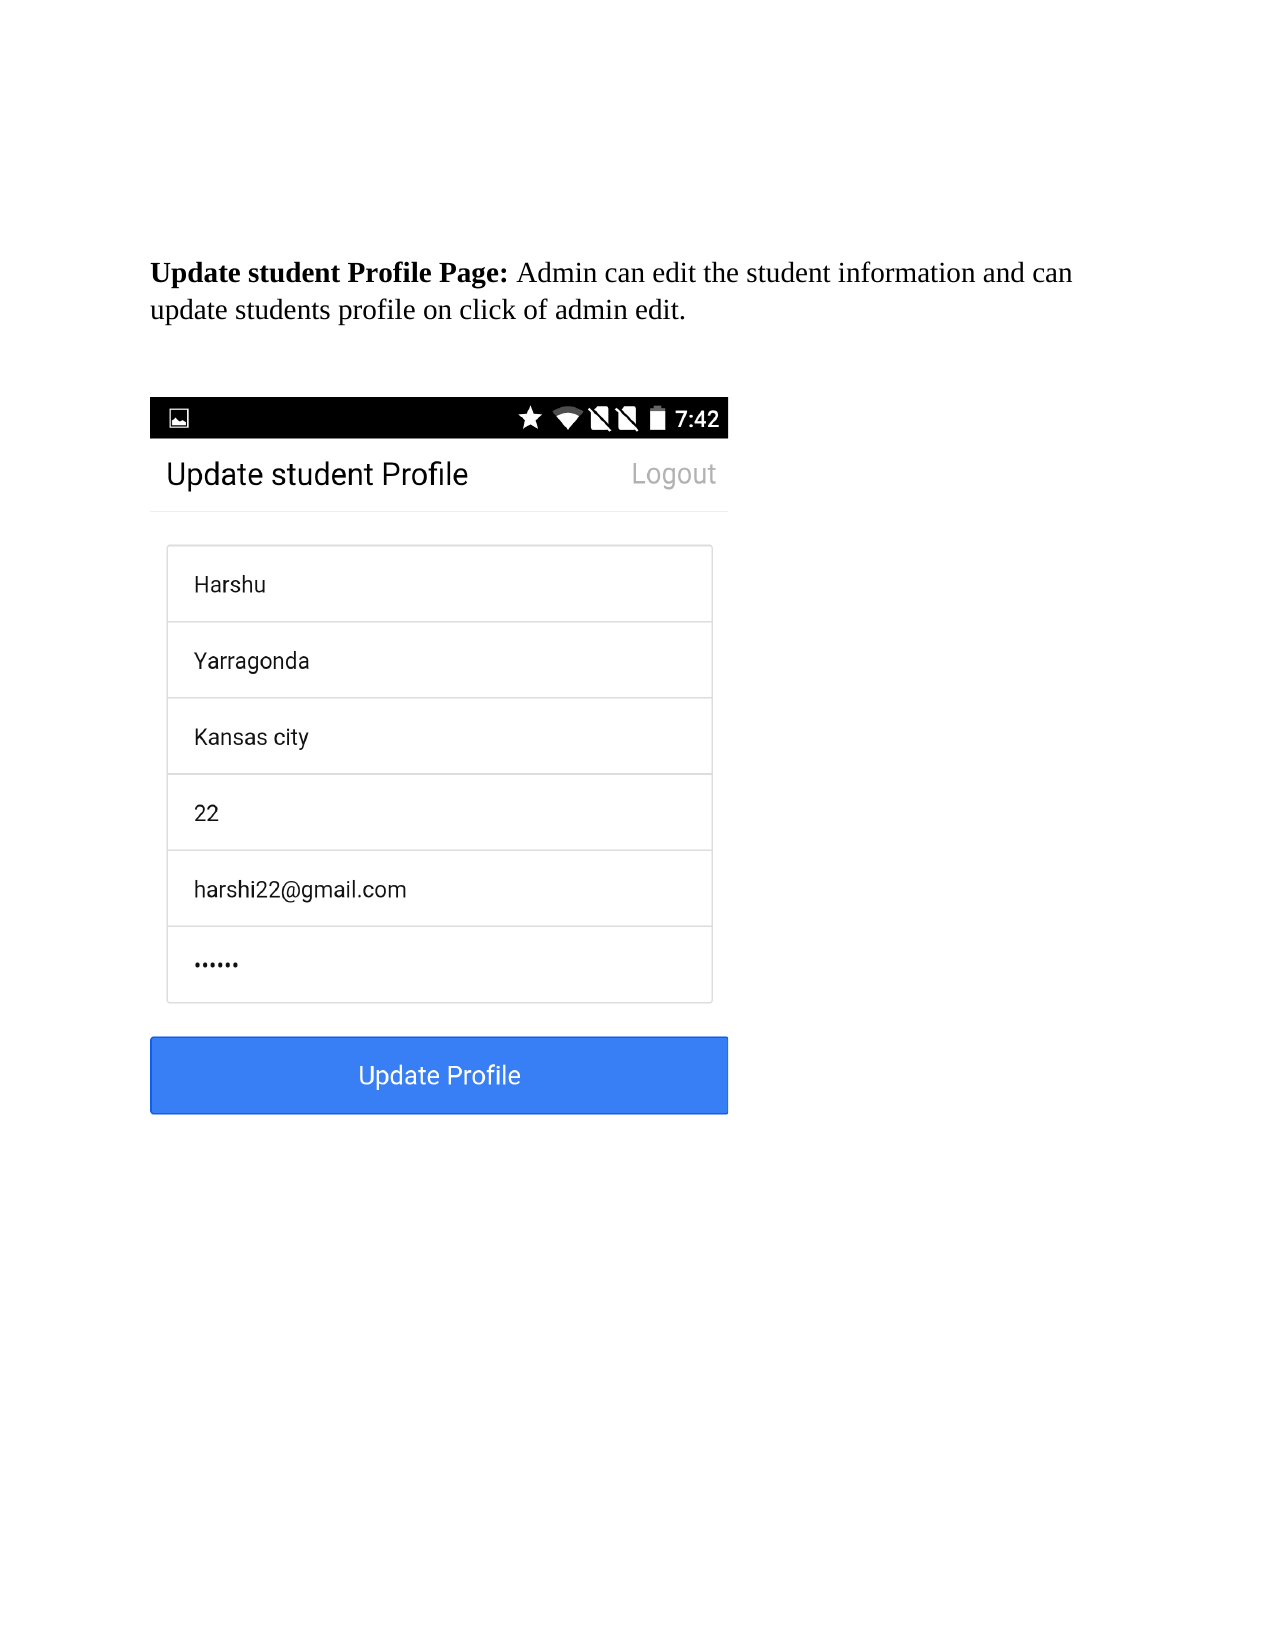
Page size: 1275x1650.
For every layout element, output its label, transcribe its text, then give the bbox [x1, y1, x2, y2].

text Update student Profile Page: Admin can edit the student information and can update students profile on click of admin edit. [150, 256, 1125, 325]
picture [150, 397, 729, 1457]
